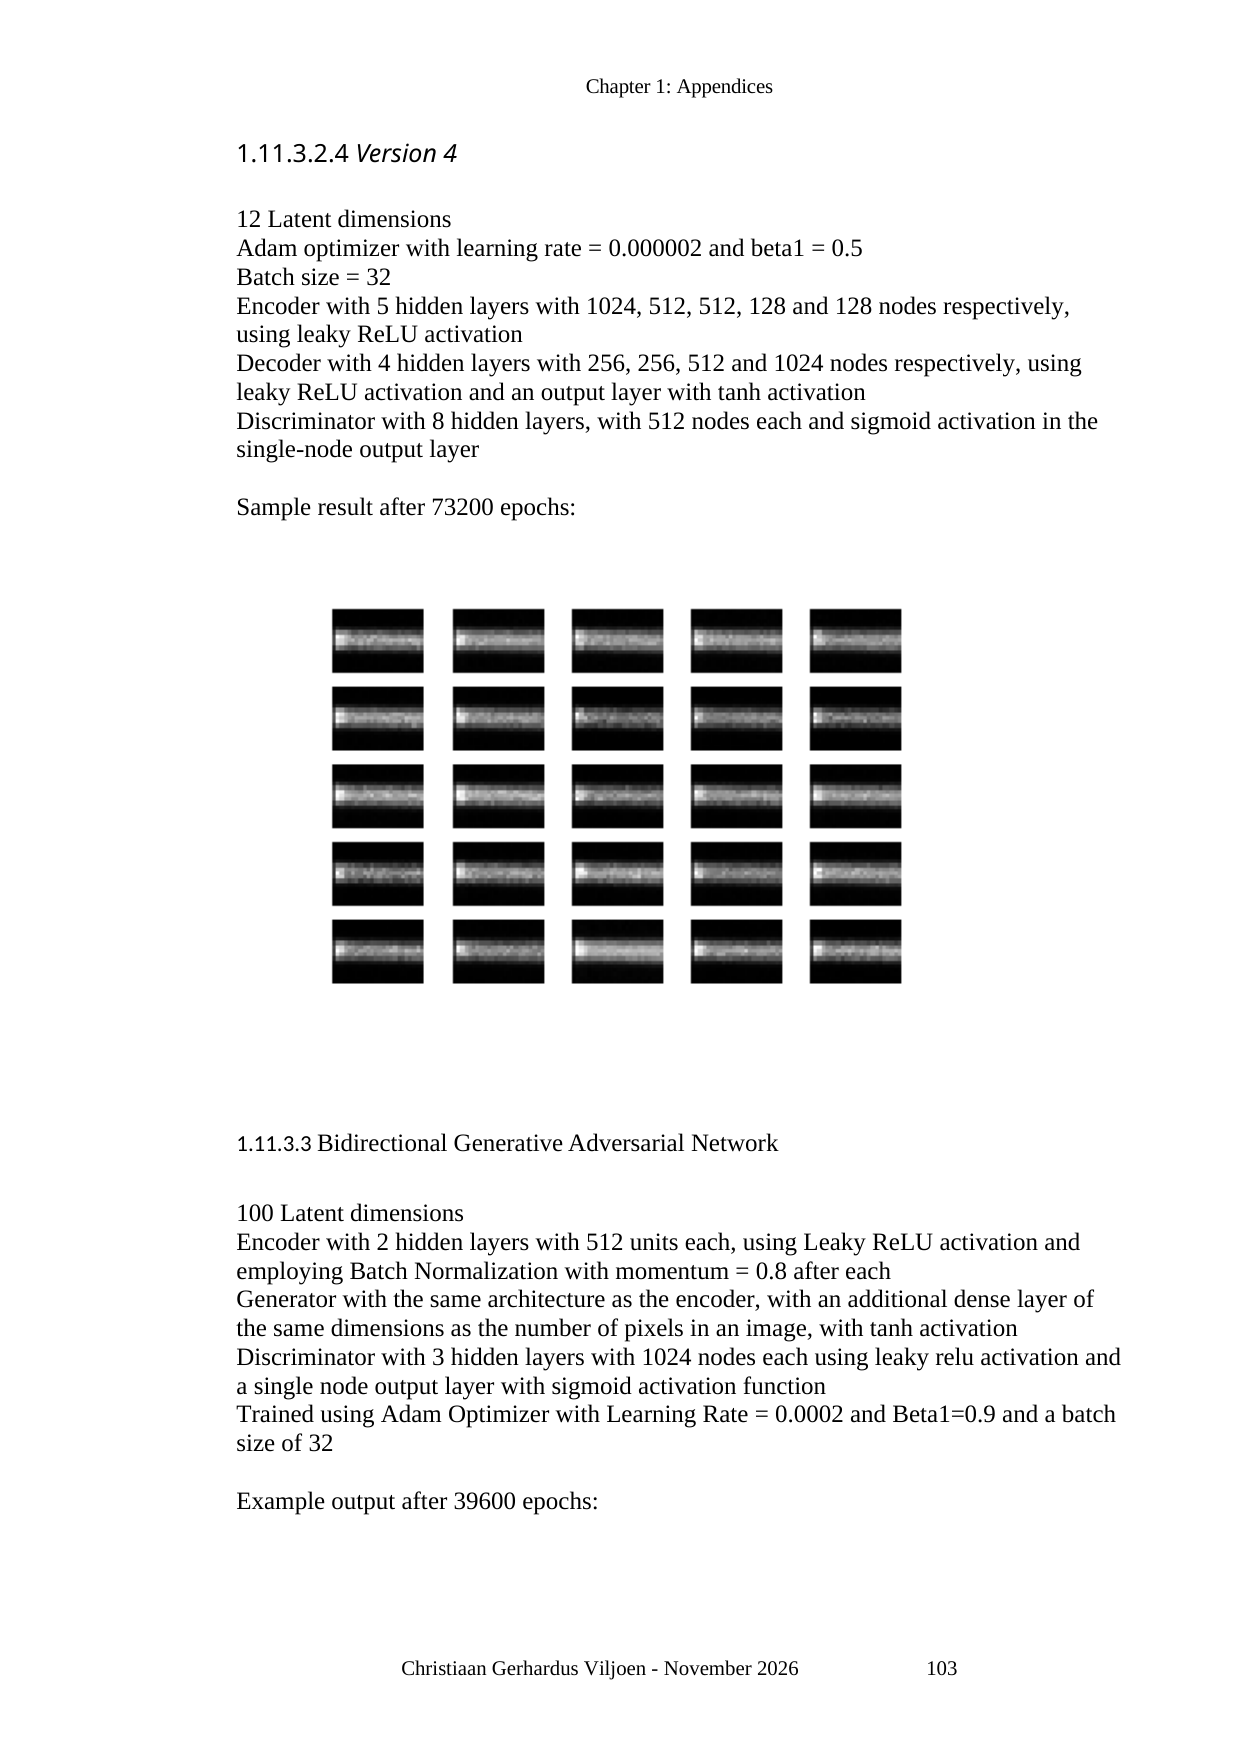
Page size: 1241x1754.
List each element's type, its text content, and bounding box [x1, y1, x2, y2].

subtitle Version 4 [236, 135, 1122, 169]
text Encoder with 5 hidden layers with 1024, 512, 512, 128 and 128 nodes respectively, using leaky ReLU activation [236, 291, 1122, 348]
text Example output after 39600 epochs: [236, 1486, 1122, 1514]
text Decoder with 4 hidden layers with 256, 256, 512 and 1024 nodes respectively, using leaky ReLU activation and an output layer with tanh activation [236, 348, 1122, 406]
text Sample result after 73200 epochs: [236, 492, 1122, 521]
text Encoder with 2 hidden layers with 512 units each, using Leaky ReLU activation and employing Batch Normalization with momentum = 0.8 after each [236, 1227, 1122, 1284]
text Generator with the same architecture as the encoder, with an additional dense layer of the same dimensions as the number of pixels in an image, with tanh activation [236, 1284, 1122, 1342]
subtitle Bidirectional Generative Adversarial Network [236, 1128, 1122, 1157]
text Trained using Adam Optimizer with Learning Rate = 0.0002 and Beta1=0.9 and a batch size of 32 [236, 1399, 1122, 1457]
text Adam optimizer with learning rate = 0.000002 and beta1 = 0.5 [236, 233, 1122, 262]
text Discriminator with 8 hidden layers, with 512 nodes each and sigmoid activation in the single-node output layer [236, 406, 1122, 463]
text 100 Latent dimensions [236, 1198, 1122, 1227]
text Discriminator with 3 hidden layers with 1024 nodes each using leaky relu activation and a single node output layer with sigmoid activation function [236, 1342, 1122, 1399]
picture [236, 549, 980, 1046]
text Batch size = 32 [236, 262, 1122, 291]
text 12 Latent dimensions [236, 204, 1122, 233]
